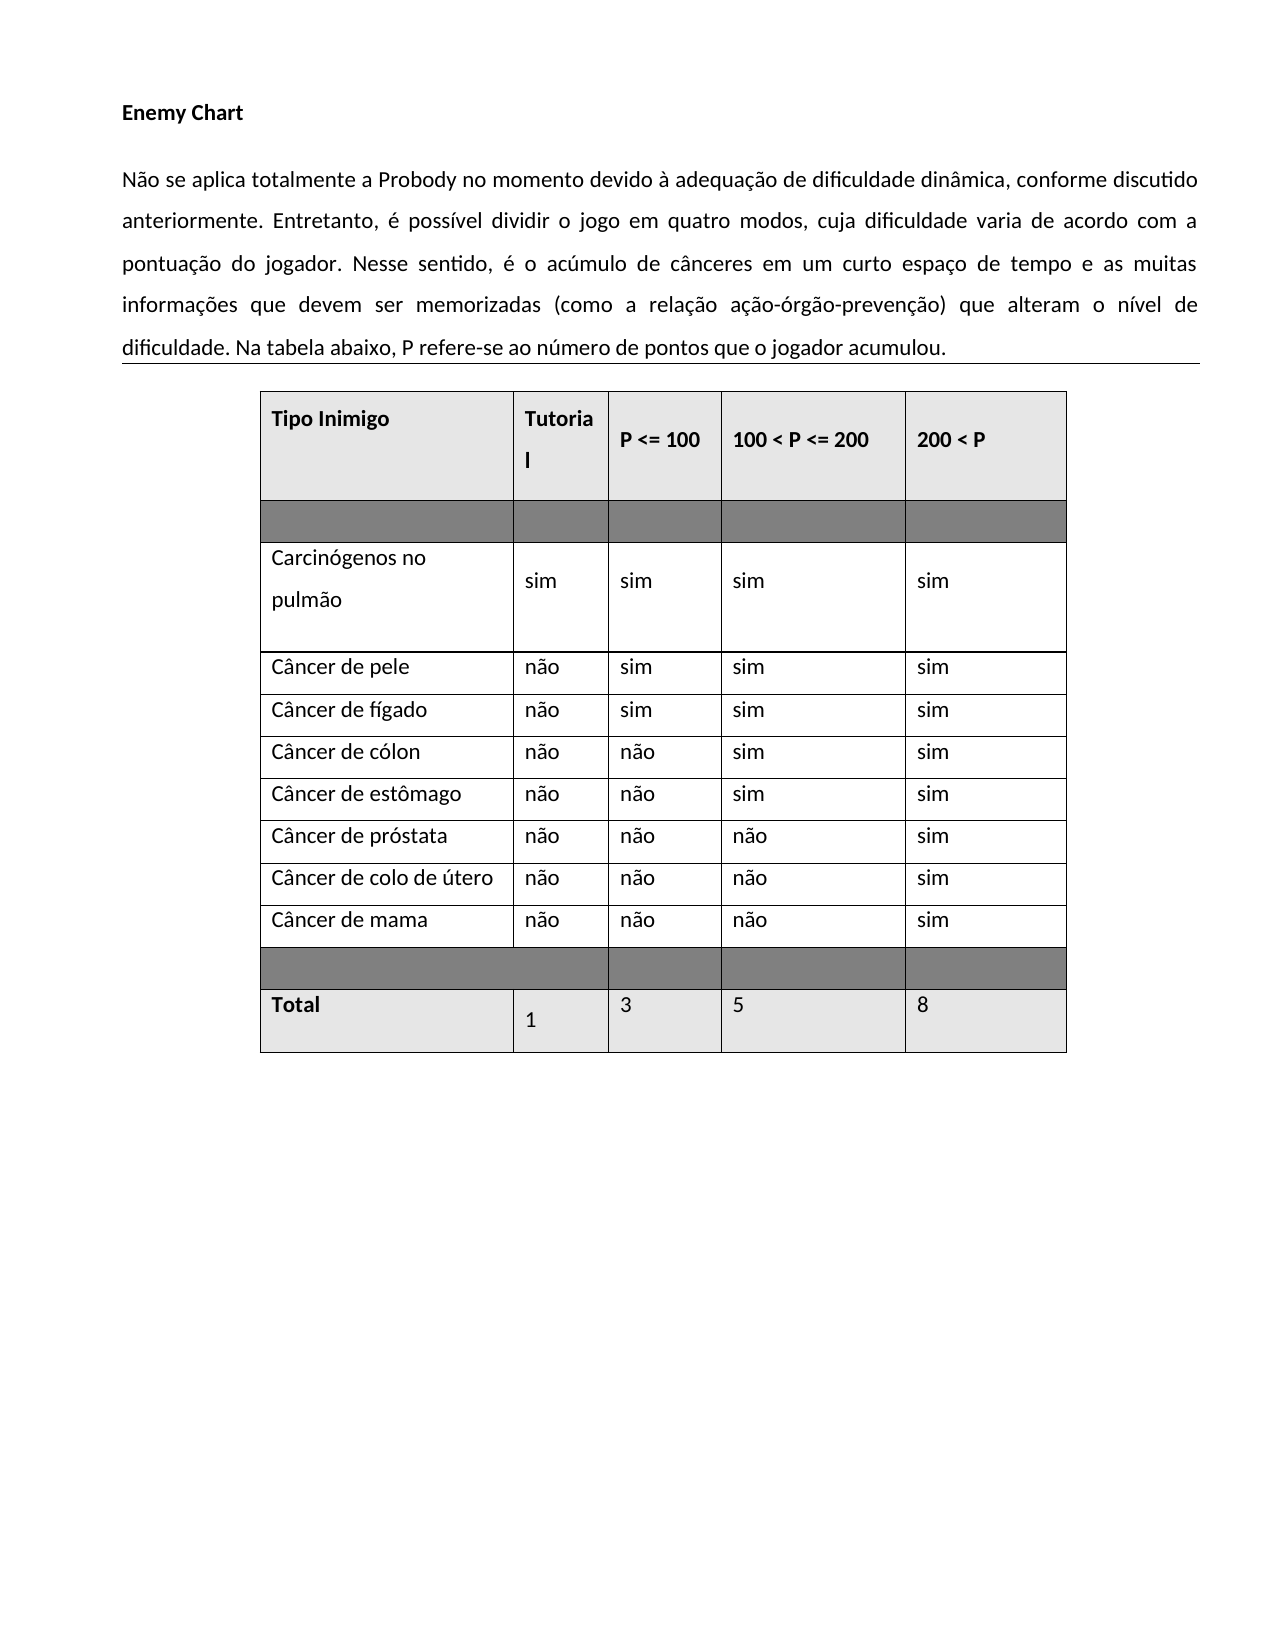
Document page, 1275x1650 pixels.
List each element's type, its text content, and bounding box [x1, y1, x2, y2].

table_cell [722, 501, 905, 542]
table_cell não [722, 821, 905, 862]
table_cell sim [722, 653, 905, 694]
table_cell não [514, 821, 608, 862]
table_cell não [514, 779, 608, 820]
table_cell Câncer de mama [261, 906, 513, 947]
table_cell sim [906, 737, 1066, 778]
table_header Tipo Inimigo [261, 392, 513, 500]
table_cell Câncer de fígado [261, 695, 513, 736]
table_header Tutorial [514, 392, 608, 500]
table_cell não [609, 779, 721, 820]
table_cell sim [722, 543, 905, 651]
table_cell sim [906, 543, 1066, 651]
text Enemy Chart [122, 98, 1200, 126]
table_cell Câncer de cólon [261, 737, 513, 778]
table_cell sim [906, 821, 1066, 862]
table_cell não [514, 864, 608, 904]
table_cell Carcinógenos no pulmão [261, 543, 513, 651]
table_cell Câncer de próstata [261, 821, 513, 862]
table_cell Câncer de pele [261, 653, 513, 694]
table_header 200 < P [906, 392, 1066, 500]
table_cell sim [722, 779, 905, 820]
table_cell 3 [609, 990, 721, 1052]
table_cell sim [609, 695, 721, 736]
table_cell Câncer de colo de útero [261, 864, 513, 904]
table_cell Câncer de estômago [261, 779, 513, 820]
table_cell sim [514, 543, 608, 651]
table_cell sim [609, 653, 721, 694]
table_cell sim [906, 779, 1066, 820]
table_cell [261, 948, 608, 989]
table_cell sim [906, 653, 1066, 694]
table_cell sim [722, 737, 905, 778]
table_cell [906, 948, 1066, 989]
table_cell não [722, 906, 905, 947]
table_cell não [609, 821, 721, 862]
table_cell [514, 501, 608, 542]
table_cell sim [906, 695, 1066, 736]
table_cell 8 [906, 990, 1066, 1052]
table_cell sim [609, 543, 721, 651]
text Não se aplica totalmente a Probody no momento devido à adequação de dificuldade dinâmica, conforme discutido anteriormente. Entretanto, é possível dividir o jogo em quatro modos, cuja dificuldade varia de acordo com a pontuação do jogador. Nesse sentido, é o acúmulo de cânceres em um curto espaço de tempo e as muitas informações que devem ser memorizadas (como a relação ação-órgão-prevenção) que alteram o nível de dificuldade. Na tabela abaixo, P refere-se ao número de pontos que o jogador acumulou. [122, 165, 1200, 363]
table_header P <= 100 [609, 392, 721, 500]
table_cell sim [906, 864, 1066, 904]
table_cell Total [261, 990, 513, 1052]
table_cell [609, 948, 721, 989]
table_cell não [609, 906, 721, 947]
table_cell 5 [722, 990, 905, 1052]
table_cell sim [722, 695, 905, 736]
table_cell 1 [514, 990, 608, 1052]
table_cell [906, 501, 1066, 542]
table_cell não [514, 695, 608, 736]
table_header 100 < P <= 200 [722, 392, 905, 500]
table_cell não [514, 906, 608, 947]
table_cell não [609, 864, 721, 904]
table_cell [261, 501, 513, 542]
table_cell não [722, 864, 905, 904]
table_cell [722, 948, 905, 989]
table_cell não [514, 737, 608, 778]
table_cell [609, 501, 721, 542]
table_cell não [609, 737, 721, 778]
table_cell sim [906, 906, 1066, 947]
table_cell não [514, 653, 608, 694]
